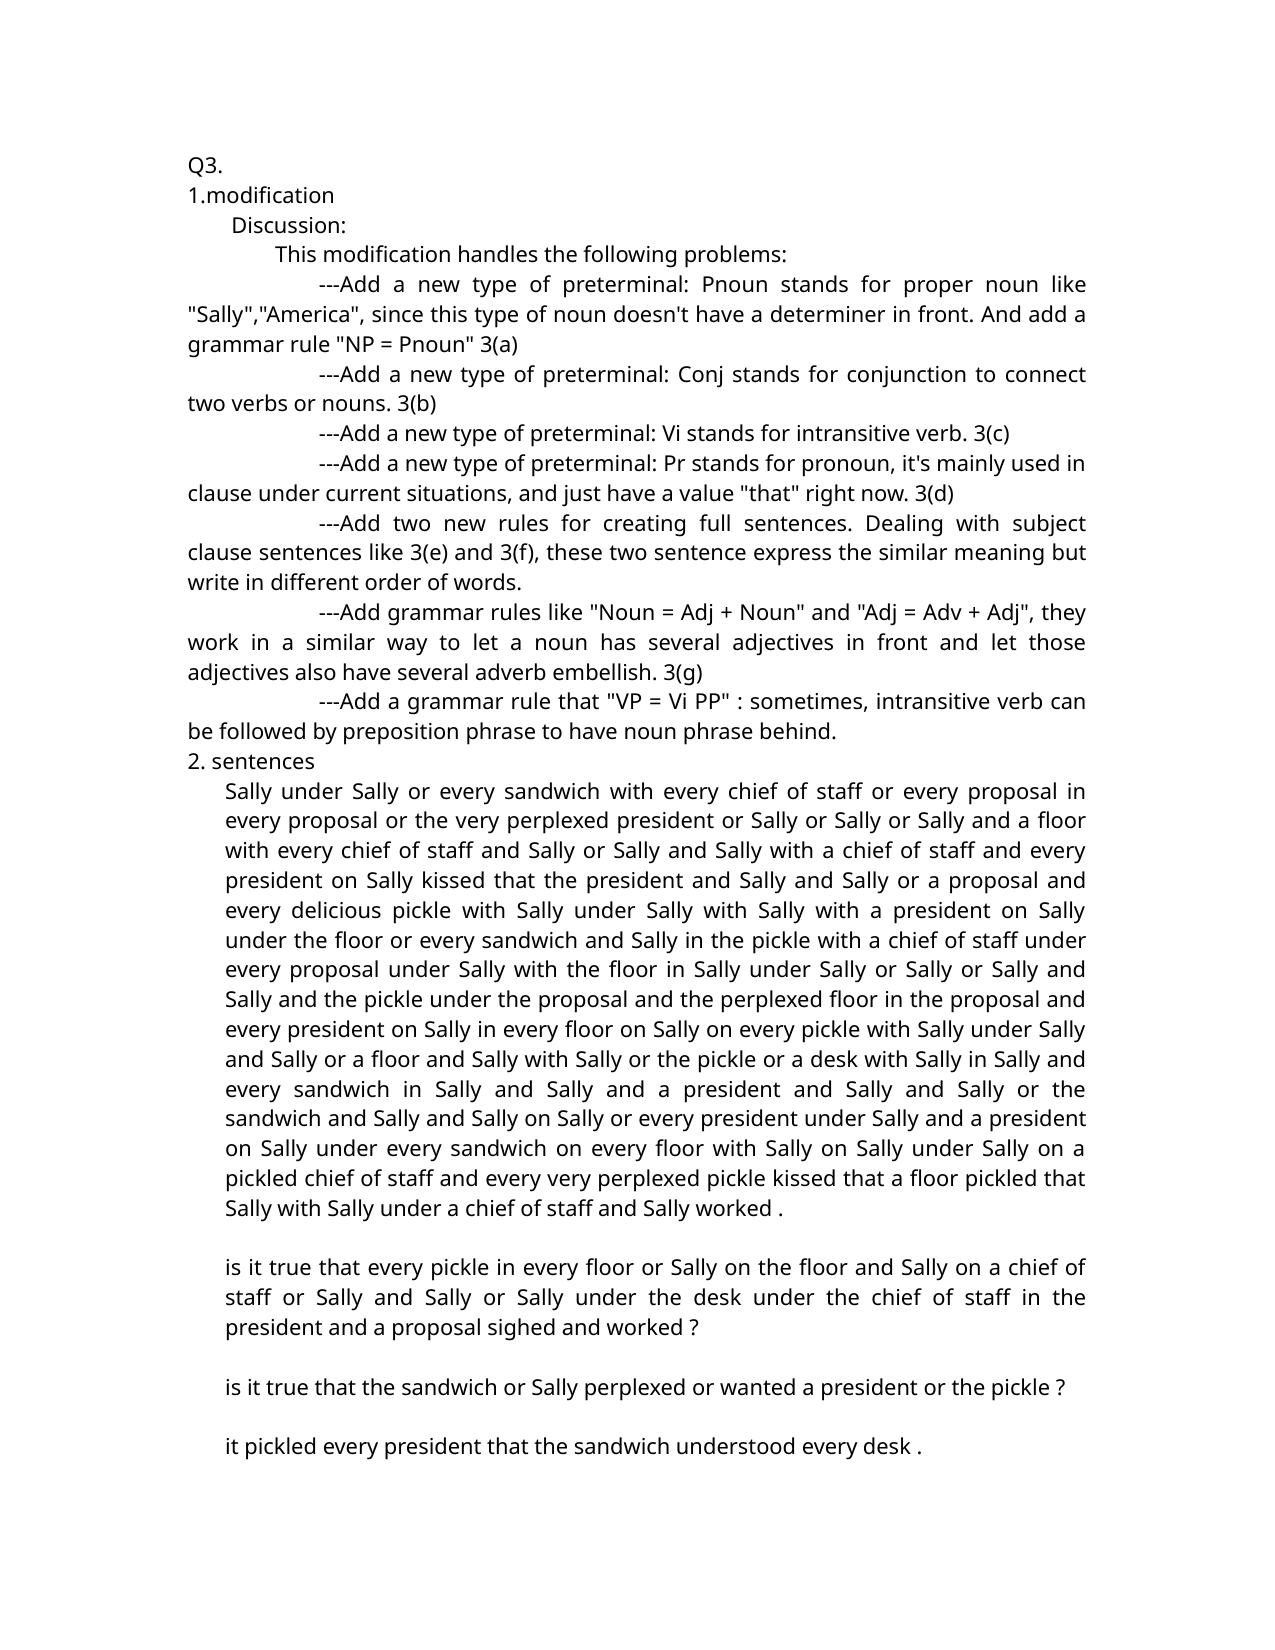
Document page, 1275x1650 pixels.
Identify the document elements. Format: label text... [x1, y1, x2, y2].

list is it true that every pickle in every floor or Sally on the floor and Sally on a chief of staff or Sally and Sally or Sally under the desk under the chief of staff in the president and a proposal sighed and worked ? [225, 1252, 1087, 1342]
list ---Add a new type of preterminal: Pr stands for pronoun, it's mainly used in clause under current situations, and just have a value "that" right now. 3(d) [187, 448, 1087, 507]
list ---Add a new type of preterminal: Conj stands for conjunction to connect two verbs or nouns. 3(b) [187, 358, 1087, 418]
list ---Add a new type of preterminal: Vi stands for intransitive verb. 3(c) [187, 418, 1087, 448]
list Discussion: [187, 209, 1087, 239]
list 1.modification [187, 180, 1087, 209]
list This modification handles the following problems: [187, 239, 1087, 269]
list ---Add two new rules for creating full sentences. Dealing with subject clause sentences like 3(e) and 3(f), these two sentence express the similar meaning but write in different order of words. [187, 507, 1087, 597]
list Sally under Sally or every sandwich with every chief of staff or every proposal in every proposal or the very perplexed president or Sally or Sally or Sally and a floor with every chief of staff and Sally or Sally and Sally with a chief of staff and every president on Sally kissed that the president and Sally and Sally or a proposal and every delicious pickle with Sally under Sally with Sally with a president on Sally under the floor or every sandwich and Sally in the pickle with a chief of staff under every proposal under Sally with the floor in Sally under Sally or Sally or Sally and Sally and the pickle under the proposal and the perplexed floor in the proposal and every president on Sally in every floor on Sally on every pickle with Sally under Sally and Sally or a floor and Sally with Sally or the pickle or a desk with Sally in Sally and every sandwich in Sally and Sally and a president and Sally and Sally or the sandwich and Sally and Sally on Sally or every president under Sally and a president on Sally under every sandwich on every floor with Sally on Sally under Sally on a pickled chief of staff and every very perplexed pickle kissed that a floor pickled that Sally with Sally under a chief of staff and Sally worked . [225, 776, 1087, 1222]
list ---Add a grammar rule that "VP = Vi PP" : sometimes, intransitive verb can be followed by preposition phrase to have noun phrase behind. [187, 686, 1087, 746]
list Q3. [187, 150, 1087, 180]
list is it true that the sandwich or Sally perplexed or wanted a president or the pickle ? [225, 1371, 1087, 1401]
list 2. sentences [187, 746, 1087, 776]
list ---Add grammar rules like "Noun = Adj + Noun" and "Adj = Adv + Adj", they work in a similar way to let a noun has several adjectives in front and let those adjectives also have several adverb embellish. 3(g) [187, 597, 1087, 686]
list it pickled every president that the sandwich understood every desk . [225, 1431, 1087, 1461]
list ---Add a new type of preterminal: Pnoun stands for proper noun like "Sally","America", since this type of noun doesn't have a determiner in front. And add a grammar rule "NP = Pnoun" 3(a) [187, 269, 1087, 358]
